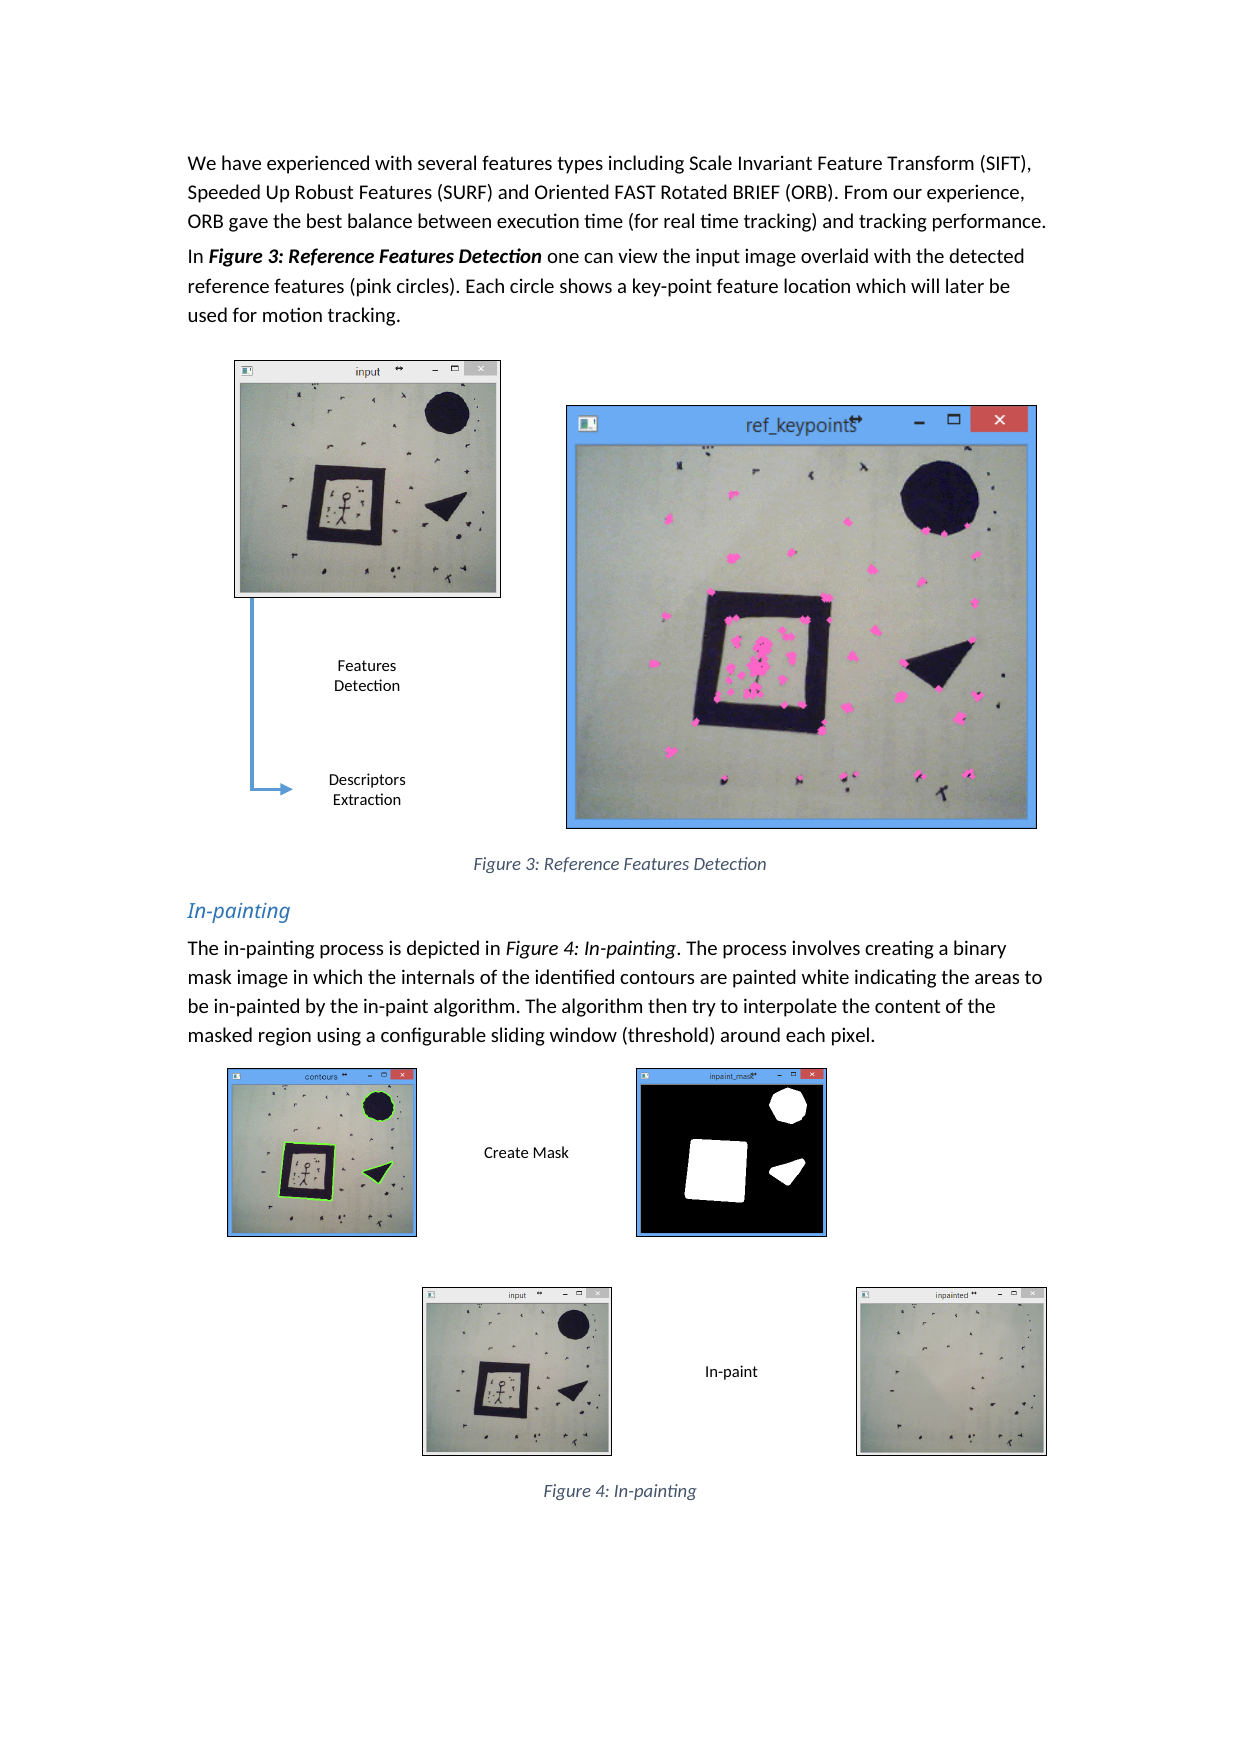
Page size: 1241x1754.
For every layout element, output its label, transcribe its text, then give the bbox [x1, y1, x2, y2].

picture [235, 361, 500, 597]
picture [637, 1069, 826, 1236]
text In Figure 3: Reference Features Detection one can view the input image overlaid with the detected reference features (pink circles). Each circle shows a key-point feature location which will later be used for motion tracking. [187, 244, 1053, 327]
picture [228, 1069, 416, 1236]
text The in-painting process is depicted in Figure 3: In-painting. The process involves creating a binary mask image in which the internals of the identified contours are painted white indicating the areas to be in-painted by the in-paint algorithm. The algorithm then try to interpolate the content of the masked region using a configurable sliding window (threshold) around each pixel. [187, 935, 1053, 1048]
picture [567, 406, 1036, 828]
picture [857, 1288, 1046, 1455]
picture [423, 1288, 611, 1455]
text We have experienced with several features types including Scale Invariant Feature Transform (SIFT), Speeded Up Robust Features (SURF) and Oriented FAST Rotated BRIEF (ORB). From our experience, ORB gave the best balance between execution time (for real time tracking) and tracking performance. [187, 150, 1053, 234]
subtitle In-painting [187, 896, 1053, 924]
